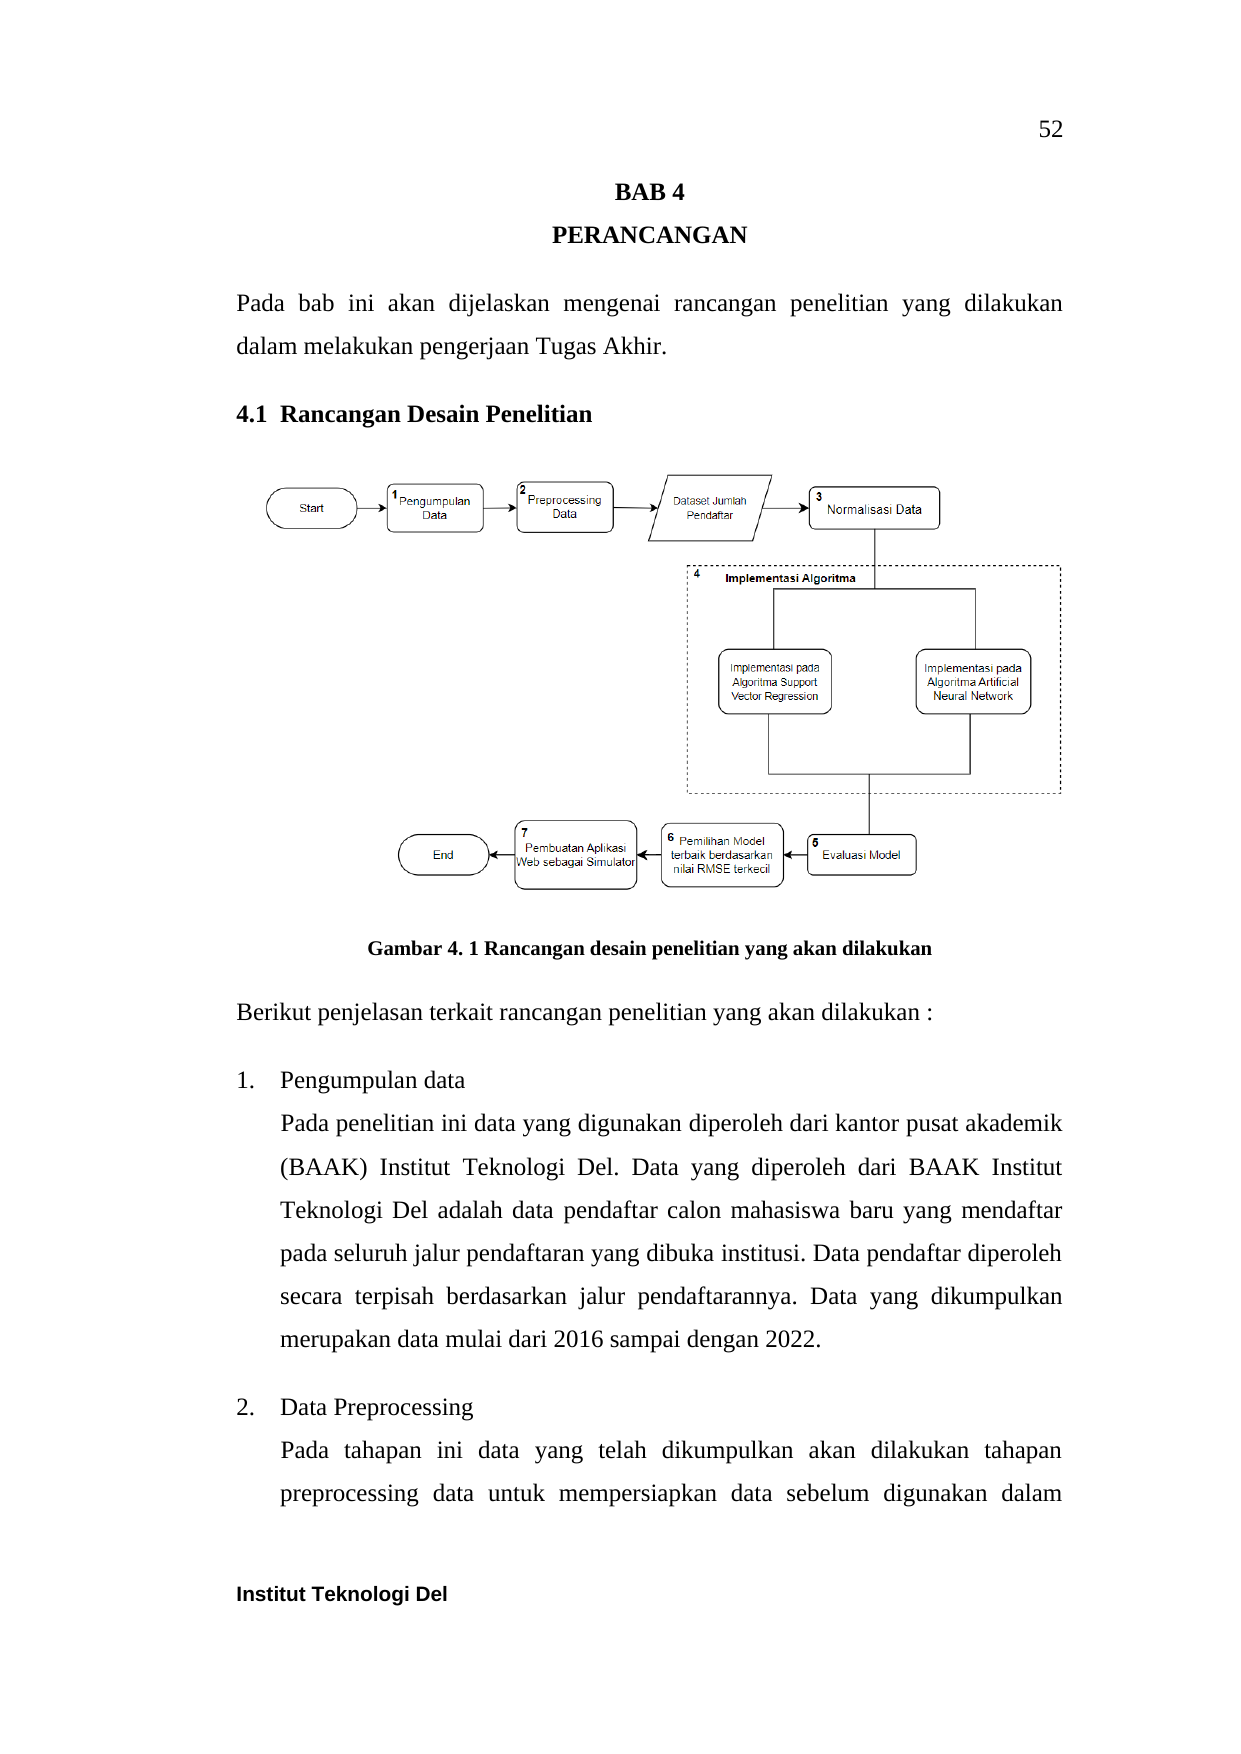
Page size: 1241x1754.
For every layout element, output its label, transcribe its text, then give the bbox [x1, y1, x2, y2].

list Data Preprocessing [236, 1392, 1063, 1421]
subtitle BAB 4 PERANCANGAN [236, 177, 1063, 249]
picture [250, 455, 1079, 897]
text Berikut penjelasan terkait rancangan penelitian yang akan dilakukan : [236, 997, 1063, 1026]
text Pada penelitian ini data yang digunakan diperoleh dari kantor pusat akademik (BAAK) Institut Teknologi Del. Data yang diperoleh dari BAAK Institut Teknologi Del adalah data pendaftar calon mahasiswa baru yang mendaftar pada seluruh jalur pendaftaran yang dibuka institusi. Data pendaftar diperoleh secara terpisah berdasarkan jalur pendaftarannya. Data yang dikumpulkan merupakan data mulai dari 2016 sampai dengan 2022. [280, 1108, 1063, 1353]
subtitle 4.1 Rancangan Desain Penelitian [236, 399, 1063, 428]
text Pada bab ini akan dijelaskan mengenai rancangan penelitian yang dilakukan dalam melakukan pengerjaan Tugas Akhir. [236, 288, 1063, 360]
text Gambar 4. 1 Rancangan desain penelitian yang akan dilakukan [236, 936, 1063, 960]
list Pengumpulan data [236, 1065, 1063, 1094]
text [280, 1435, 1063, 1507]
